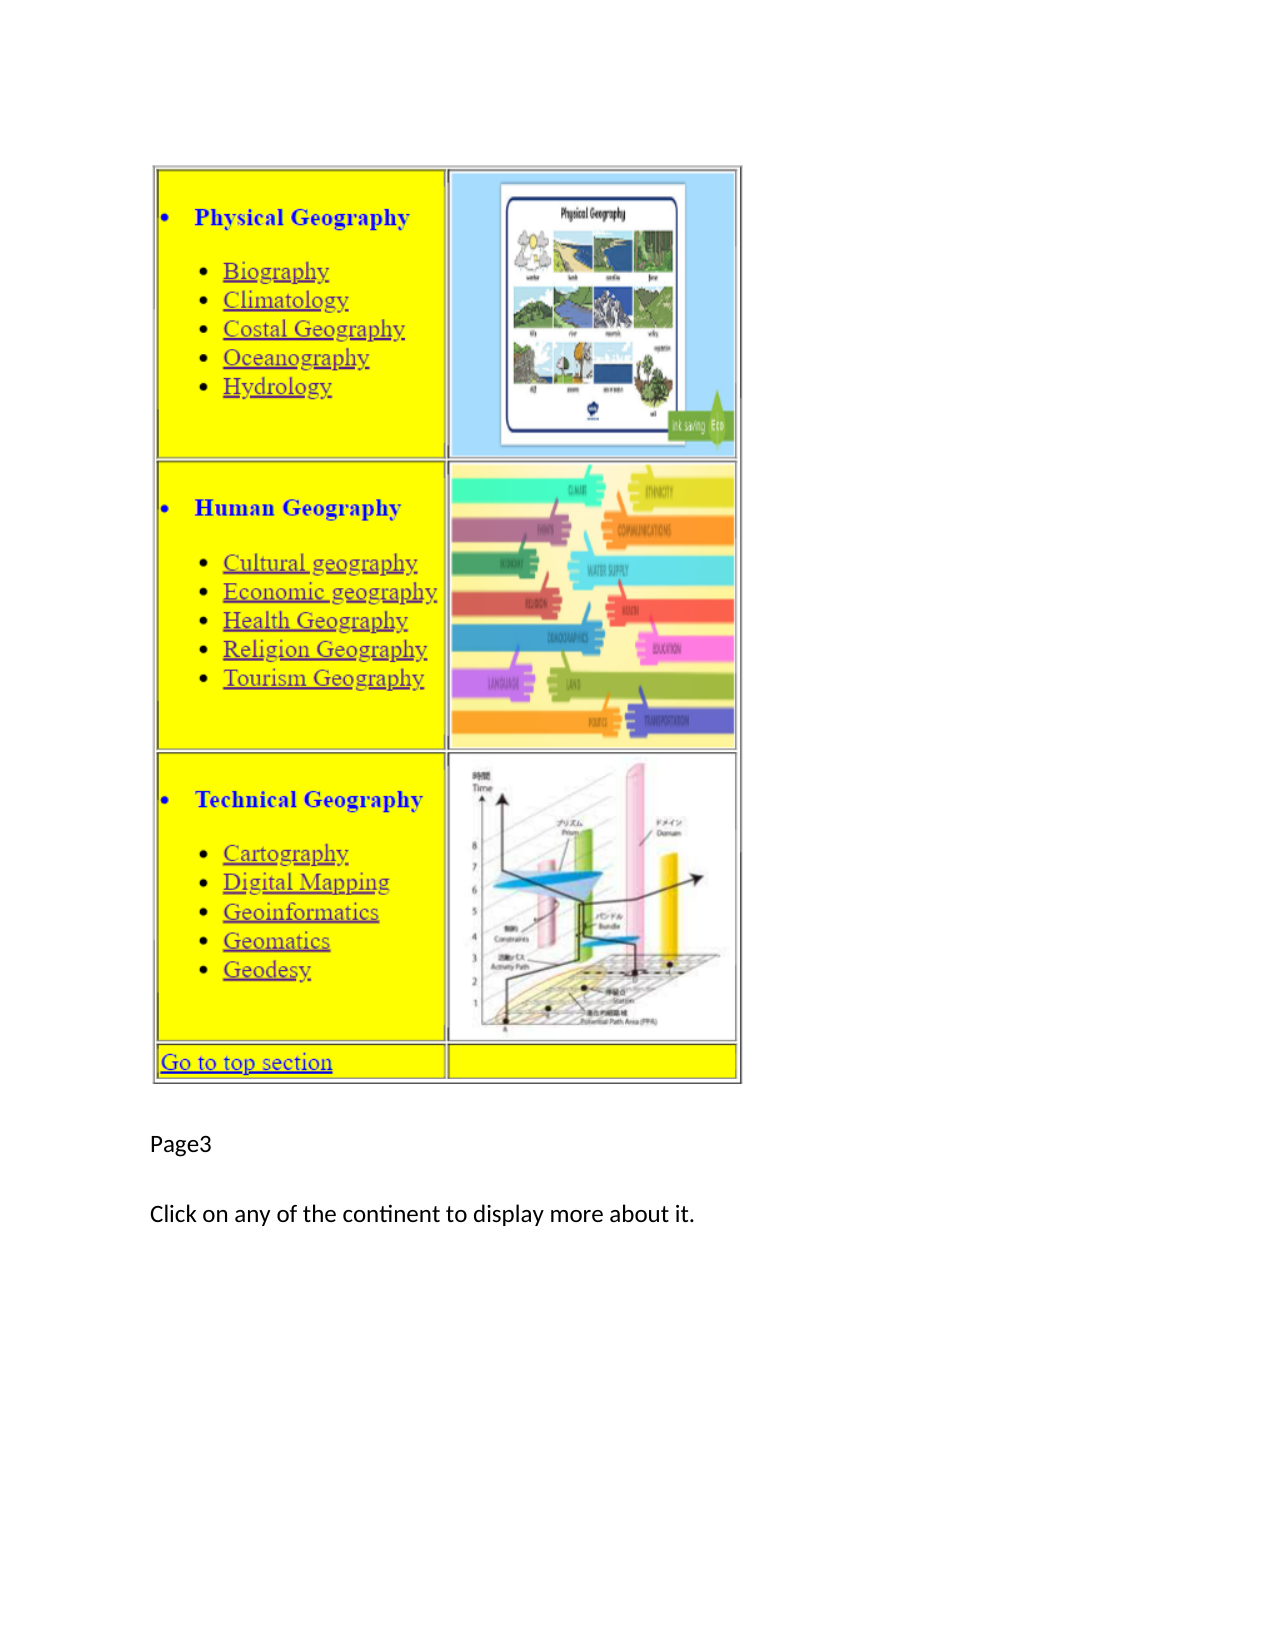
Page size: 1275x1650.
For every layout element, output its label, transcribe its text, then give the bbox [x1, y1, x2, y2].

picture [150, 150, 819, 1089]
text Click on any of the continent to display more about it. [150, 1198, 1125, 1228]
text Page3 [150, 1128, 1125, 1158]
